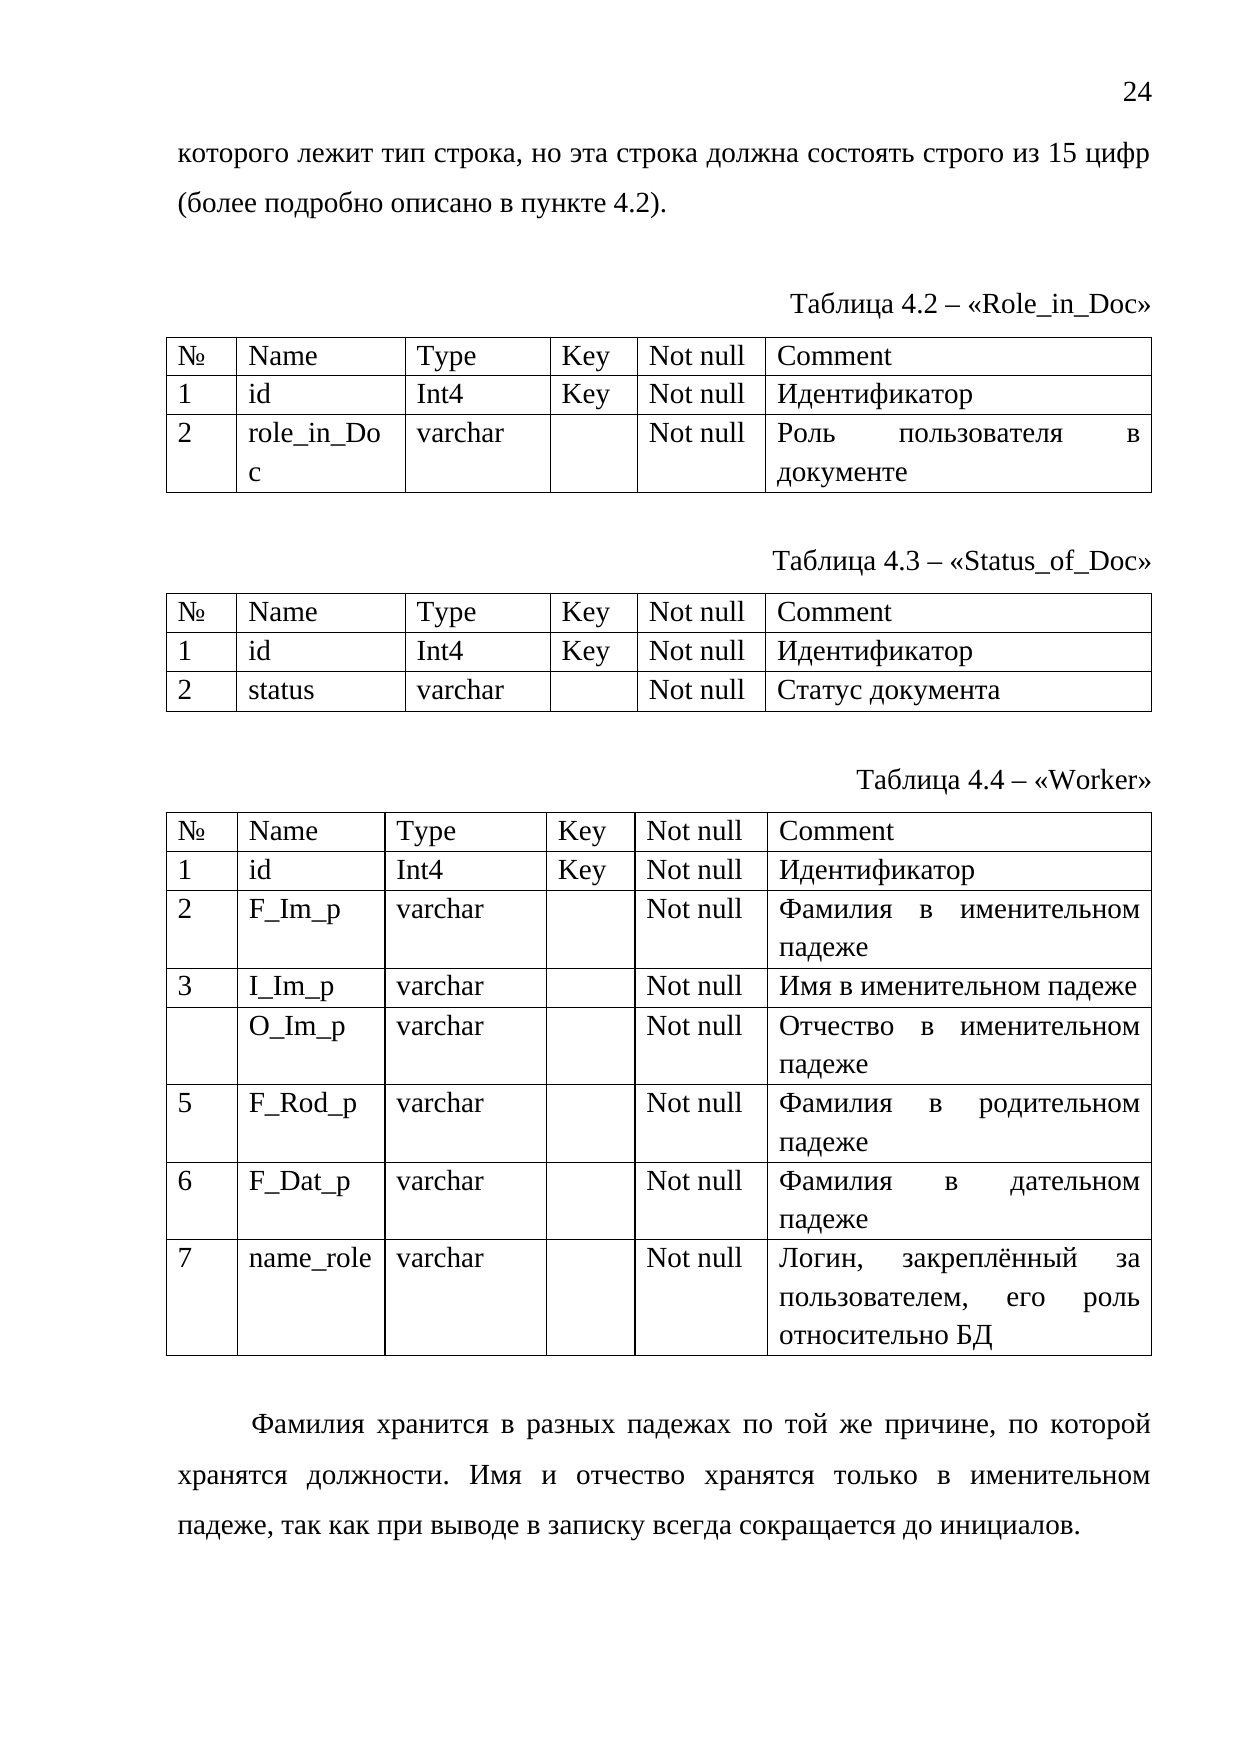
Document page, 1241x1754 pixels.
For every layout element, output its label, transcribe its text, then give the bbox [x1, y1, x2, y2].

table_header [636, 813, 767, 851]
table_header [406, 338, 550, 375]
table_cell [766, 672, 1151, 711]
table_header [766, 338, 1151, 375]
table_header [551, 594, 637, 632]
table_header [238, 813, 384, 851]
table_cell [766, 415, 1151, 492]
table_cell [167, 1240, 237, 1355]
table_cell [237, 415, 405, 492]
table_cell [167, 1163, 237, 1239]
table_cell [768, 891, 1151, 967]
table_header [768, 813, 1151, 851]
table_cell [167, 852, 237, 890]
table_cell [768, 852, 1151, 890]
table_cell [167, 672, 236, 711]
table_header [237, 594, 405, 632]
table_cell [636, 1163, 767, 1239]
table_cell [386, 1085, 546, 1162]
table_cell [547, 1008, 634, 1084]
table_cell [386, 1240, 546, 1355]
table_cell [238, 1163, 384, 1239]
text Таблица 4.2 – «Role_in_Doc» [177, 286, 1152, 320]
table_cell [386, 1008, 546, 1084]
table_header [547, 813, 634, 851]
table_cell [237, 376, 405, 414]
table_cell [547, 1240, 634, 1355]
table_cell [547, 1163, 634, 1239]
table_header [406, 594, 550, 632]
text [177, 135, 1152, 219]
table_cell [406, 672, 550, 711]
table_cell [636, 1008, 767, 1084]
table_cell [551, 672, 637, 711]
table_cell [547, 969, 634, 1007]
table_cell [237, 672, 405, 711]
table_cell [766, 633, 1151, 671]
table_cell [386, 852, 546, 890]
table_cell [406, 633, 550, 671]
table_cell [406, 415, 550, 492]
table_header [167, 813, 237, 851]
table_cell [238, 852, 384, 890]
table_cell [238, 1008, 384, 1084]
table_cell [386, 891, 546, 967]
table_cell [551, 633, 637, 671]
text Таблица 4.3 – «Status_of_Doc» [177, 543, 1152, 577]
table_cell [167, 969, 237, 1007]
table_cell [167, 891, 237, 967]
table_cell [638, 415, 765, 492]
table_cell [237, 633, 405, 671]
text Фамилия хранится в разных падежах по той же причине, по которой хранятся должности. Имя и отчество хранятся только в именительном падеже, так как при выводе в записку всегда сокращается до инициалов. [177, 1406, 1152, 1541]
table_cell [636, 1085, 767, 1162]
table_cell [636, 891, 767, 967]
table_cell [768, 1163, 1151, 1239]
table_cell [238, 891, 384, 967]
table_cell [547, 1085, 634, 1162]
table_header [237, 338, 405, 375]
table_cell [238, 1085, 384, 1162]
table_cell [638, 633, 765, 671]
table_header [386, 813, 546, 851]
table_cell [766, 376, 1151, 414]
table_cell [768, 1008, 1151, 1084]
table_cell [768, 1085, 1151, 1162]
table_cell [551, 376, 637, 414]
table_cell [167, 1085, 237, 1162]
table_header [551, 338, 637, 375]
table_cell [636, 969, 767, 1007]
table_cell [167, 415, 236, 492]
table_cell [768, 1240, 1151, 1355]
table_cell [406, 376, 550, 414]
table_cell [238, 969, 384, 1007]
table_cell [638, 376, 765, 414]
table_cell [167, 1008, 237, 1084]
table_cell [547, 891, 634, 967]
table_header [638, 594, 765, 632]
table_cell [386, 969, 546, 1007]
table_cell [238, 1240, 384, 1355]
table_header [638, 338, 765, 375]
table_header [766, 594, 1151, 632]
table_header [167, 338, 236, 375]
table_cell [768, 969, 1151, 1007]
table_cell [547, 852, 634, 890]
text Таблица 4.4 – «Worker» [177, 762, 1152, 796]
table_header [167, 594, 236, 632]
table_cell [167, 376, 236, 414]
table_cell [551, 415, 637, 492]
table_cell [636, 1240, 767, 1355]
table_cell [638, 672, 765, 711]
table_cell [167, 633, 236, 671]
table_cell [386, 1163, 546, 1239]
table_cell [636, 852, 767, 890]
